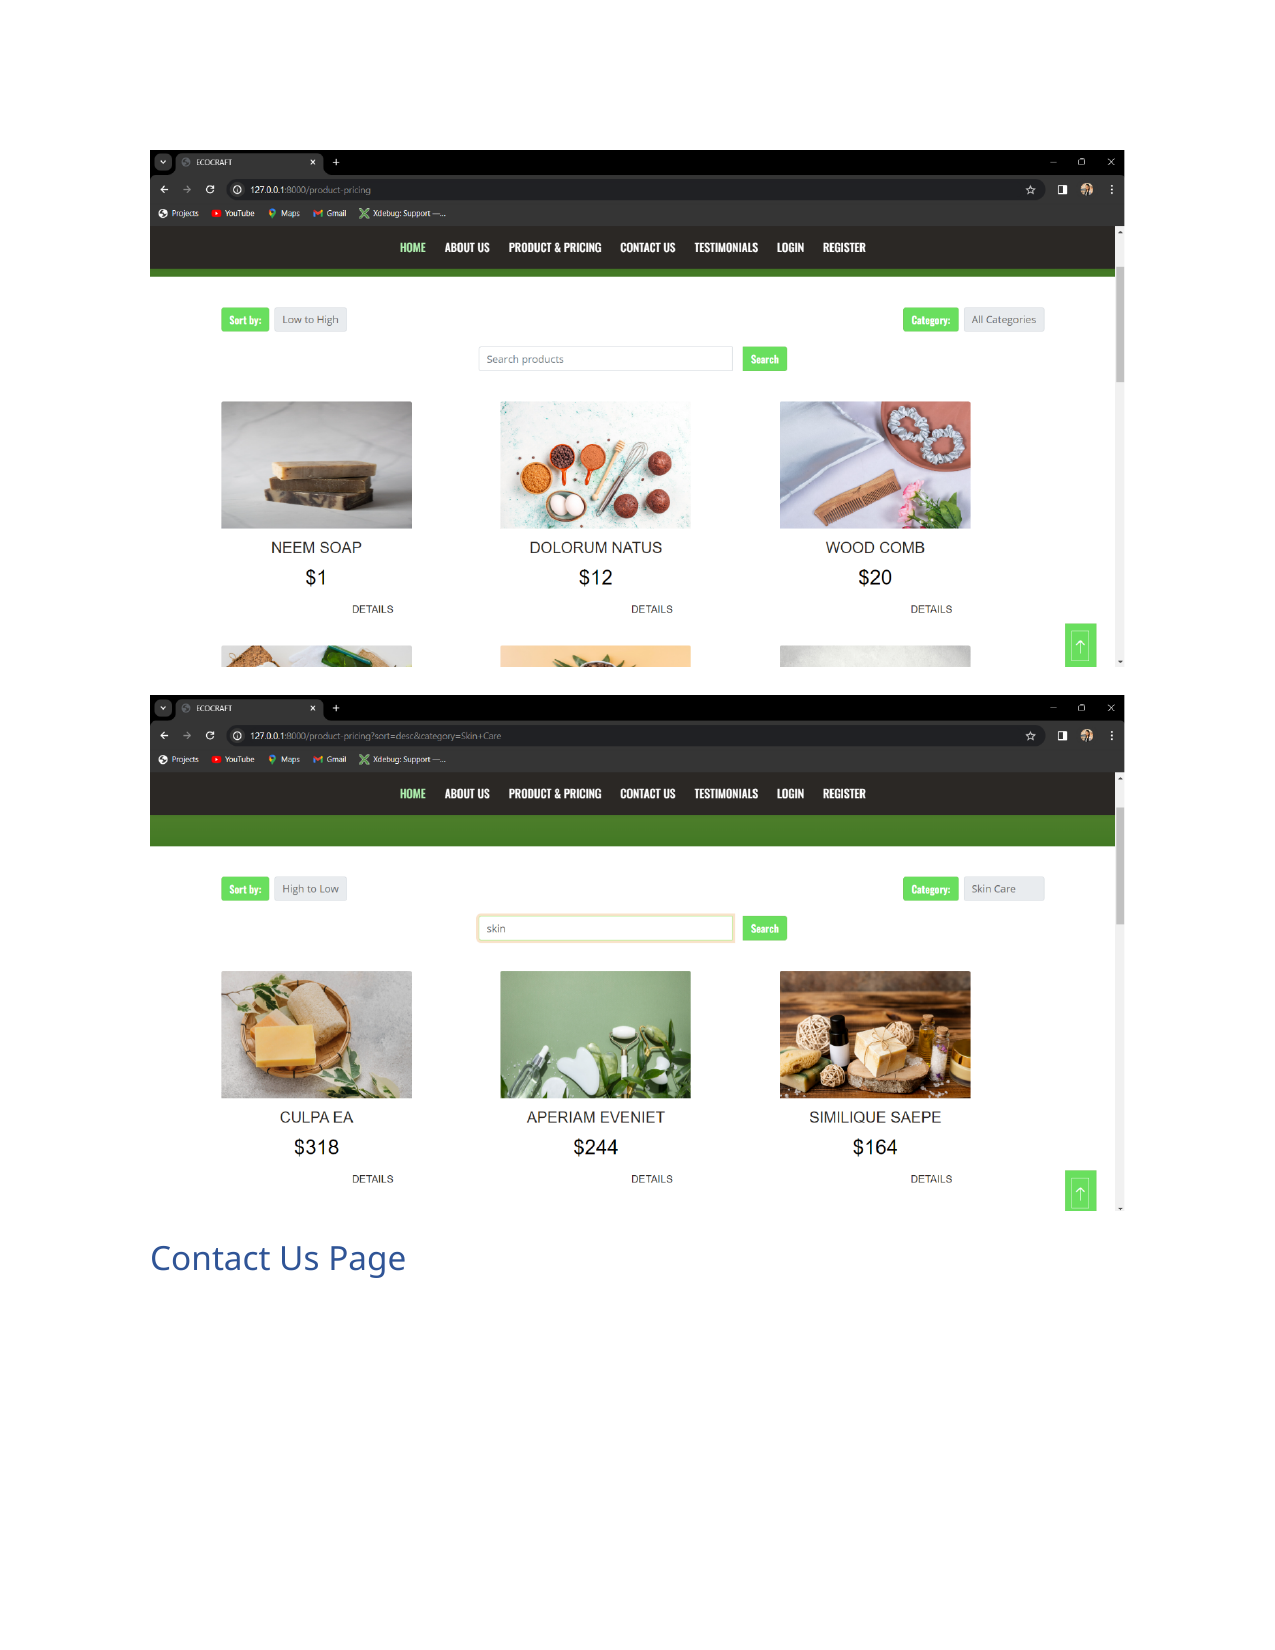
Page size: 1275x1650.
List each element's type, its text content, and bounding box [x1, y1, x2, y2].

subtitle Contact Us Page [150, 1235, 1125, 1281]
picture [150, 695, 1125, 1211]
picture [150, 150, 1125, 667]
